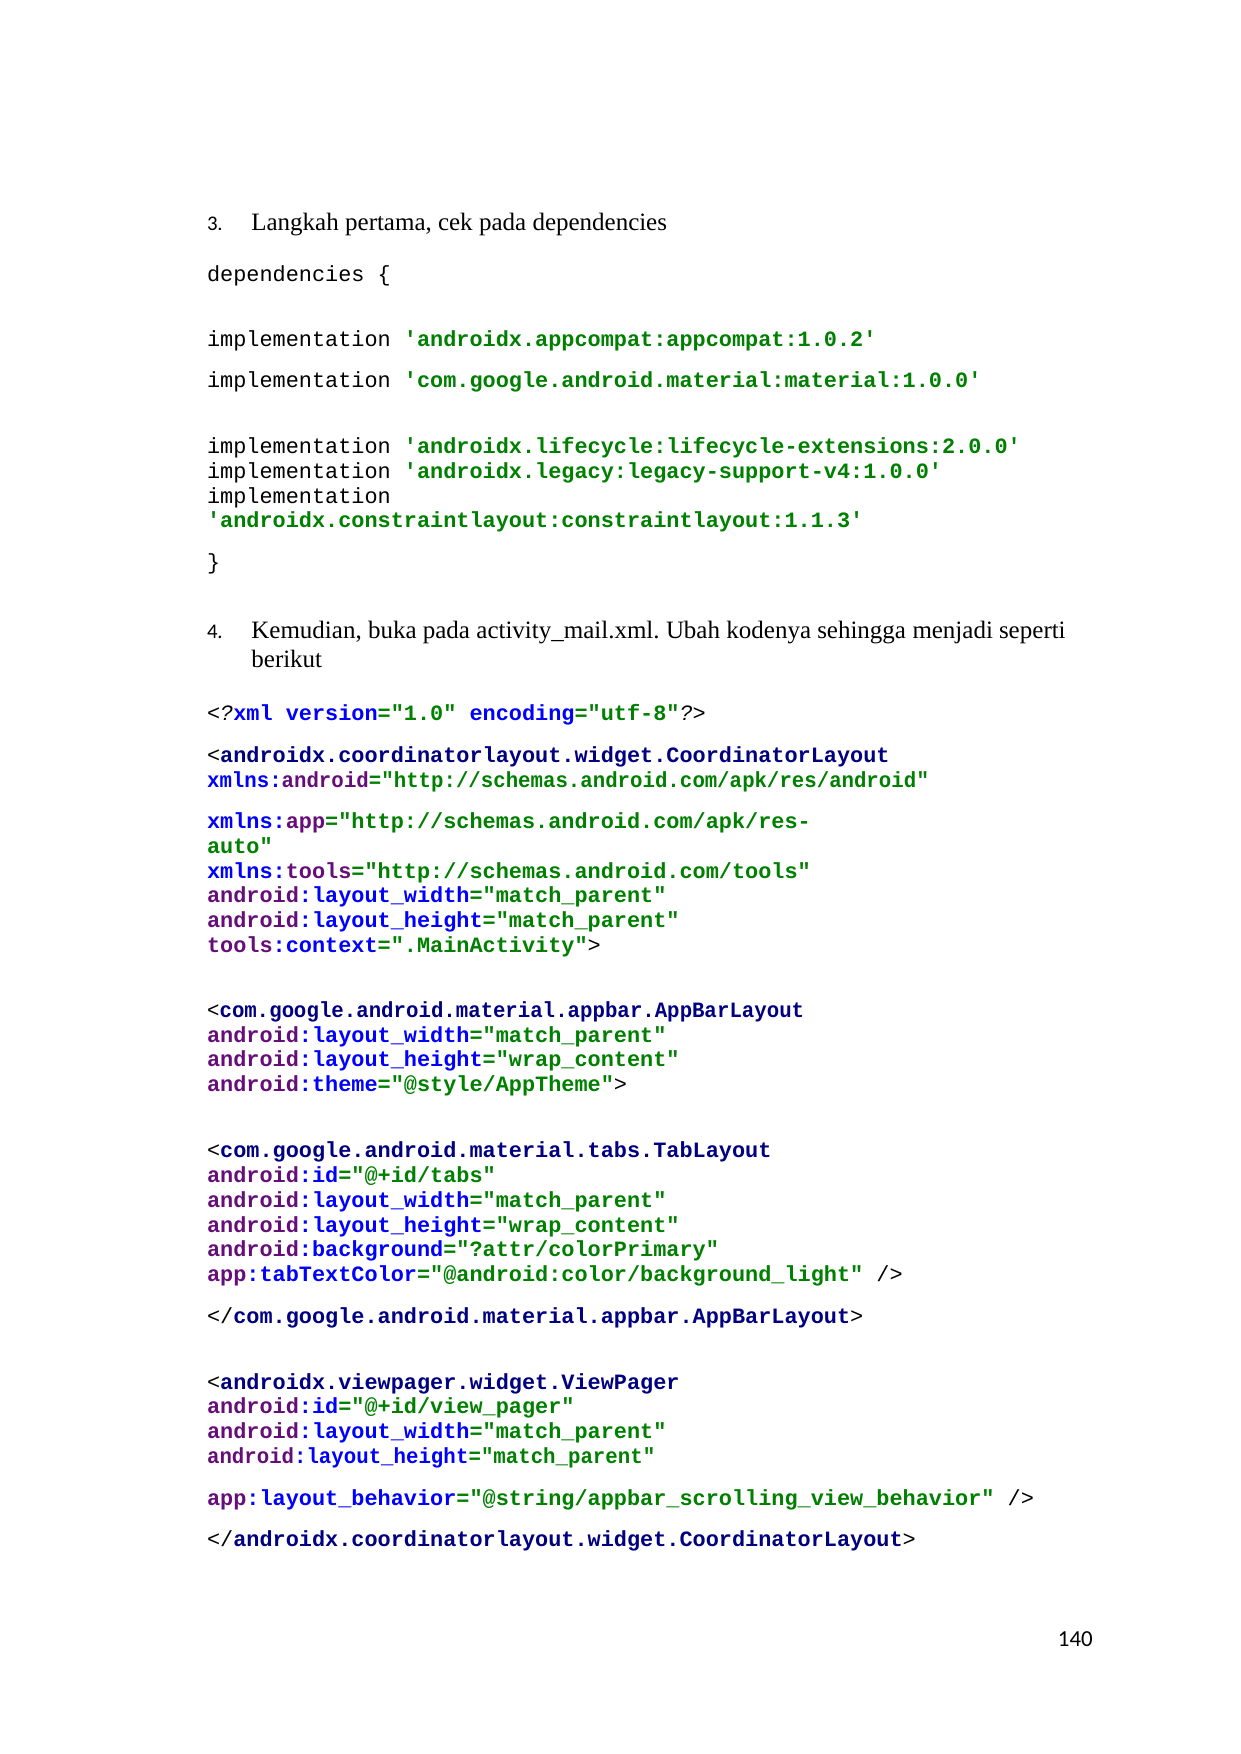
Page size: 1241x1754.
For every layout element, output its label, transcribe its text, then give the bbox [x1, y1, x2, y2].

text } [207, 551, 1092, 576]
text xmlns:app="http://schemas.android.com/apk/res-auto" xmlns:tools="http://schemas.android.com/tools" android:layout_width="match_parent" android:layout_height="match_parent" tools:context=".MainActivity"> [207, 810, 812, 959]
text <androidx.viewpager.widget.ViewPager android:id="@+id/view_pager" android:layout_width="match_parent" android:layout_height="match_parent" [207, 1371, 943, 1470]
text implementation 'com.google.android.material:material:1.0.0' [207, 369, 1092, 394]
text dependencies { [207, 263, 1092, 288]
text </com.google.android.material.appbar.AppBarLayout> [207, 1305, 1092, 1330]
list Kemudian, buka pada activity_mail.xml. Ubah kodenya sehingga menjadi seperti berikut [207, 616, 1092, 673]
text implementation 'androidx.appcompat:appcompat:1.0.2' [207, 328, 1092, 353]
text <?xml version="1.0" encoding="utf-8"?> [207, 702, 1092, 727]
text </androidx.coordinatorlayout.widget.CoordinatorLayout> [207, 1528, 1092, 1553]
text implementation 'androidx.lifecycle:lifecycle-extensions:2.0.0' implementation 'androidx.legacy:legacy-support-v4:1.0.0' implementation 'androidx.constraintlayout:constraintlayout:1.1.3' [207, 435, 1032, 534]
text app:layout_behavior="@string/appbar_scrolling_view_behavior" /> [207, 1487, 1092, 1511]
text <androidx.coordinatorlayout.widget.CoordinatorLayout xmlns:android="http://schemas.android.com/apk/res/android" [207, 744, 1092, 793]
text <com.google.android.material.appbar.AppBarLayout android:layout_width="match_parent" android:layout_height="wrap_content" android:theme="@style/AppTheme"> [207, 999, 1051, 1098]
list Langkah pertama, cek pada dependencies [207, 207, 1092, 236]
text <com.google.android.material.tabs.TabLayout android:id="@+id/tabs" android:layout_width="match_parent" android:layout_height="wrap_content" android:background="?attr/colorPrimary" app:tabTextColor="@android:color/background_light" /> [207, 1139, 943, 1288]
